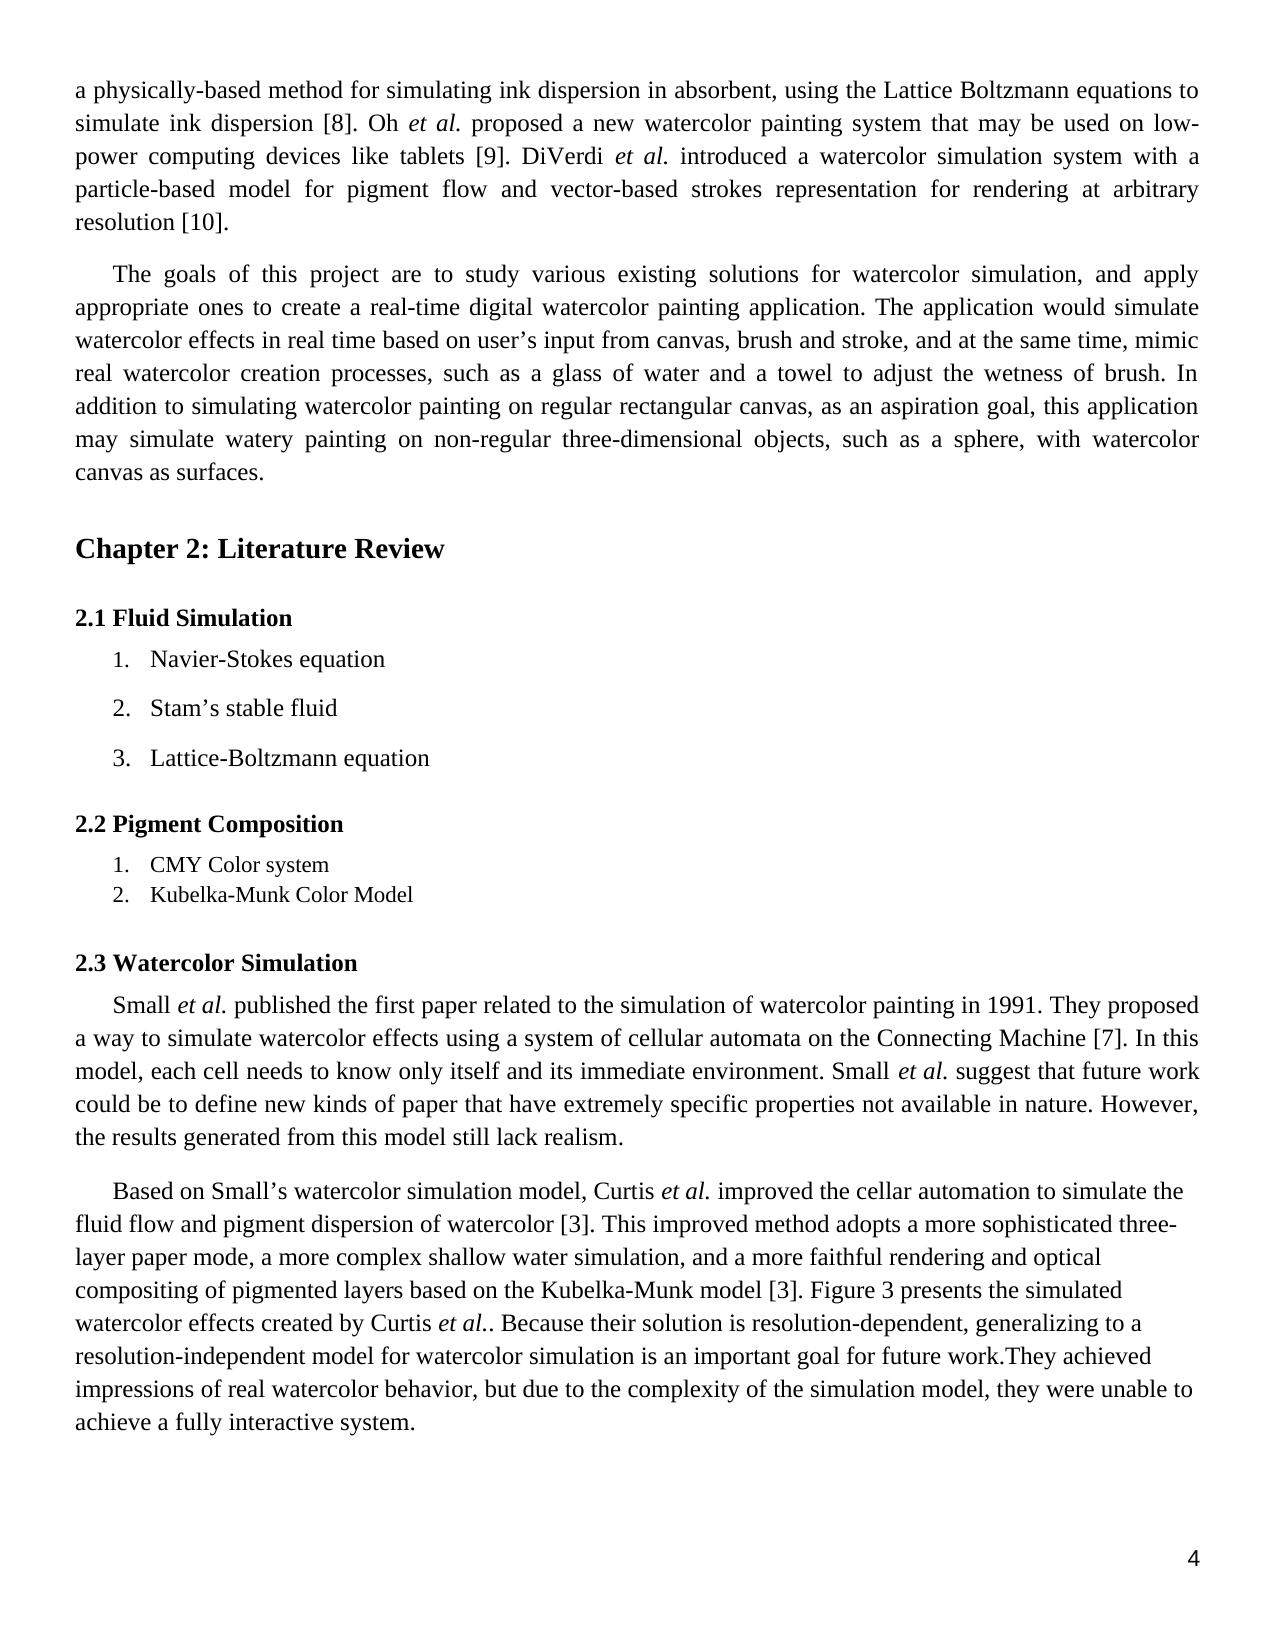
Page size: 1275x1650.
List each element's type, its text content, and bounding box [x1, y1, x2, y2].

list Navier-Stokes equation [112, 644, 1200, 673]
list Kubelka-Munk Color Model [112, 881, 1200, 907]
text Based on Small’s watercolor simulation model, Curtis et al. improved the cellar automation to simulate the fluid flow and pigment dispersion of watercolor [3]. This improved method adopts a more sophisticated three-layer paper mode, a more complex shallow water simulation, and a more faithful rendering and optical compositing of pigmented layers based on the Kubelka-Munk model [3]. Figure 3 presents the simulated watercolor effects created by Curtis et al.. Because their solution is resolution-dependent, generalizing to a resolution-independent model for watercolor simulation is an important goal for future work.They achieved impressions of real watercolor behavior, but due to the complexity of the simulation model, they were unable to achieve a fully interactive system. [75, 1176, 1200, 1436]
list Lattice-Boltzmann equation [112, 743, 1200, 772]
list CMY Color system [112, 851, 1200, 877]
text The goals of this project are to study various existing solutions for watercolor simulation, and apply appropriate ones to create a real-time digital watercolor painting application. The application would simulate watercolor effects in real time based on user’s input from canvas, brush and stroke, and at the same time, mimic real watercolor creation processes, such as a glass of water and a towel to adjust the wetness of brush. In addition to simulating watercolor painting on regular rectangular canvas, as an aspiration goal, this application may simulate watery painting on non-regular three-dimensional objects, such as a sphere, with watercolor canvas as surfaces. [75, 259, 1200, 486]
subtitle 2.2 Pigment Composition [75, 809, 1200, 838]
subtitle 2.3 Watercolor Simulation [75, 948, 1200, 977]
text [75, 75, 1200, 236]
text Small et al. published the first paper related to the simulation of watercolor painting in 1991. They proposed a way to simulate watercolor effects using a system of cellular automata on the Connecting Machine [7]. In this model, each cell needs to know only itself and its immediate environment. Small et al. suggest that future work could be to define new kinds of paper that have extremely specific properties not available in nature. However, the results generated from this model still lack realism. [75, 990, 1200, 1151]
list Stam’s stable fluid [112, 693, 1200, 722]
subtitle 2.1 Fluid Simulation [75, 603, 1200, 631]
subtitle Chapter 2: Literature Review [75, 532, 1200, 565]
